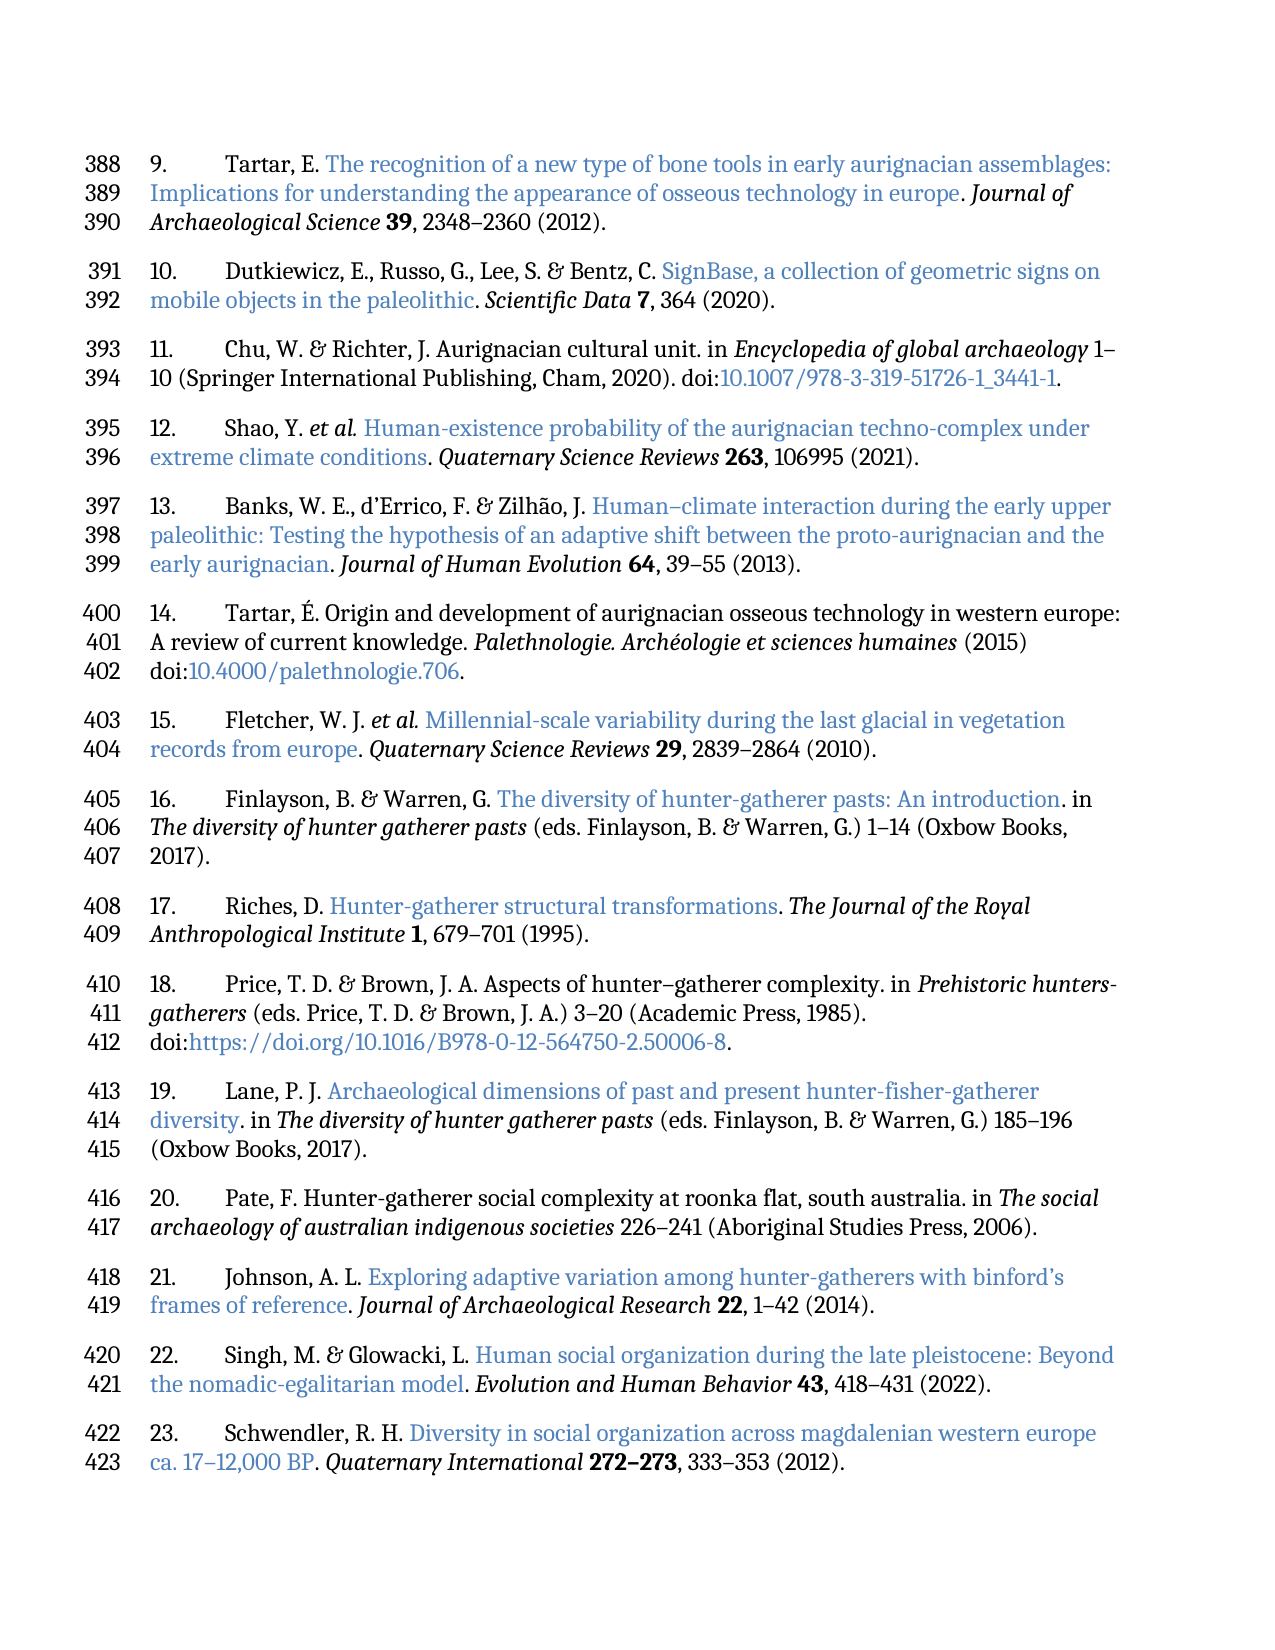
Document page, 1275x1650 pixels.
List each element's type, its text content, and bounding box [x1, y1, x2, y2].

text 22. Singh, M. & Glowacki, L. Human social organization during the late pleistocene: Beyond the nomadic-egalitarian model. Evolution and Human Behavior 43, 418–431 (2022). [150, 1341, 1125, 1398]
text 10. Dutkiewicz, E., Russo, G., Lee, S. & Bentz, C. SignBase, a collection of geometric signs on mobile objects in the paleolithic. Scientific Data 7, 364 (2020). [150, 257, 1125, 314]
text 17. Riches, D. Hunter-gatherer structural transformations. The Journal of the Royal Anthropological Institute 1, 679–701 (1995). [150, 892, 1125, 949]
text 9. Tartar, E. The recognition of a new type of bone tools in early aurignacian assemblages: Implications for understanding the appearance of osseous technology in europe. Journal of Archaeological Science 39, 2348–2360 (2012). [150, 150, 1125, 236]
text 18. Price, T. D. & Brown, J. A. Aspects of hunter–gatherer complexity. in Prehistoric hunters-gatherers (eds. Price, T. D. & Brown, J. A.) 3–20 (Academic Press, 1985). doi:https://doi.org/10.1016/B978-0-12-564750-2.50006-8. [150, 970, 1125, 1056]
text 15. Fletcher, W. J. et al. Millennial-scale variability during the last glacial in vegetation records from europe. Quaternary Science Reviews 29, 2839–2864 (2010). [150, 706, 1125, 764]
text 23. Schwendler, R. H. Diversity in social organization across magdalenian western europe ca. 17–12,000 BP. Quaternary International 272–273, 333–353 (2012). [150, 1419, 1125, 1477]
text 20. Pate, F. Hunter-gatherer social complexity at roonka flat, south australia. in The social archaeology of australian indigenous societies 226–241 (Aboriginal Studies Press, 2006). [150, 1184, 1125, 1242]
text 12. Shao, Y. et al. Human-existence probability of the aurignacian techno-complex under extreme climate conditions. Quaternary Science Reviews 263, 106995 (2021). [150, 414, 1125, 471]
text 19. Lane, P. J. Archaeological dimensions of past and present hunter-fisher-gatherer diversity. in The diversity of hunter gatherer pasts (eds. Finlayson, B. & Warren, G.) 185–196 (Oxbow Books, 2017). [150, 1077, 1125, 1163]
text 16. Finlayson, B. & Warren, G. The diversity of hunter-gatherer pasts: An introduction. in The diversity of hunter gatherer pasts (eds. Finlayson, B. & Warren, G.) 1–14 (Oxbow Books, 2017). [150, 784, 1125, 871]
text 13. Banks, W. E., d’Errico, F. & Zilhão, J. Human–climate interaction during the early upper paleolithic: Testing the hypothesis of an adaptive shift between the proto-aurignacian and the early aurignacian. Journal of Human Evolution 64, 39–55 (2013). [150, 492, 1125, 578]
text 21. Johnson, A. L. Exploring adaptive variation among hunter-gatherers with binford’s frames of reference. Journal of Archaeological Research 22, 1–42 (2014). [150, 1262, 1125, 1320]
text 11. Chu, W. & Richter, J. Aurignacian cultural unit. in Encyclopedia of global archaeology 1–10 (Springer International Publishing, Cham, 2020). doi:10.1007/978-3-319-51726-1_3441-1. [150, 335, 1125, 393]
text 14. Tartar, É. Origin and development of aurignacian osseous technology in western europe: A review of current knowledge. Palethnologie. Archéologie et sciences humaines (2015) doi:10.4000/palethnologie.706. [150, 599, 1125, 685]
